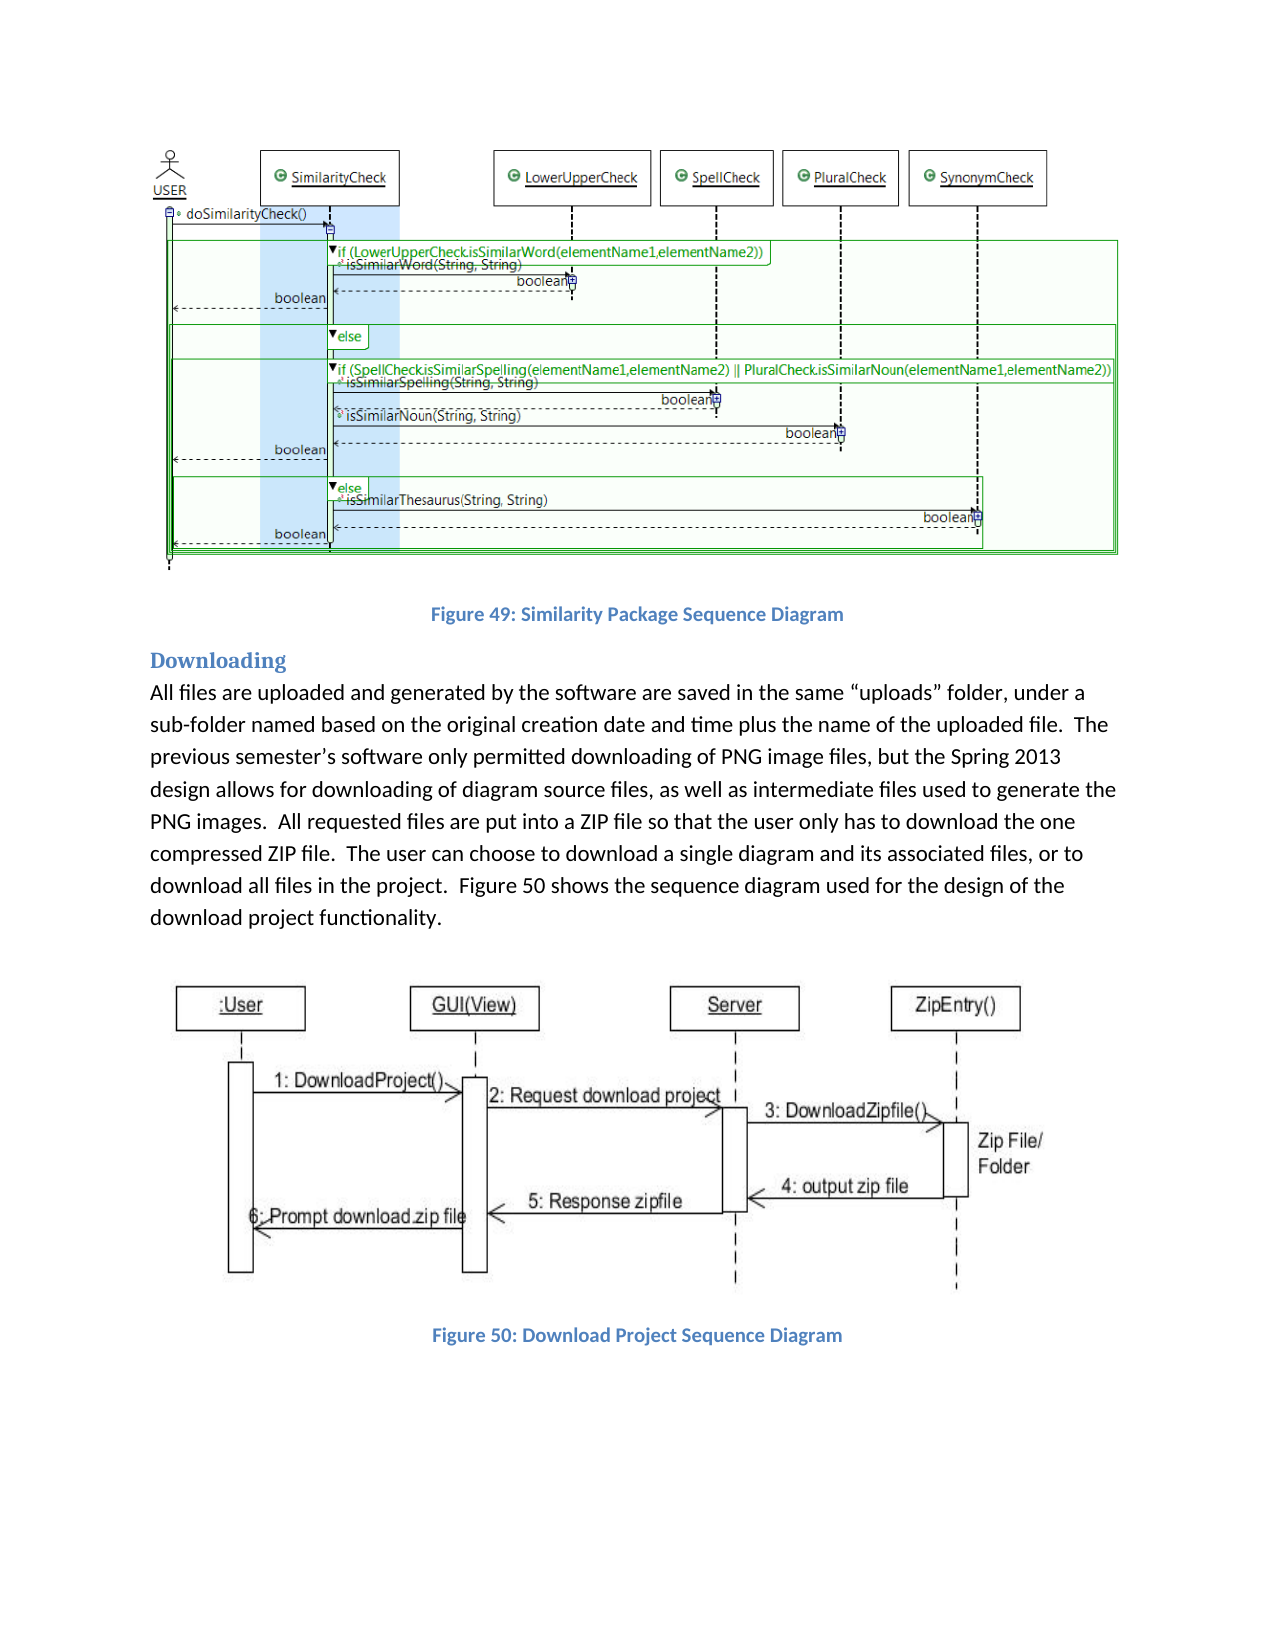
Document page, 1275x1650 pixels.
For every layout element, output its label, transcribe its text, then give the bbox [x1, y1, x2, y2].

picture [150, 150, 1125, 577]
text Figure 49: Similarity Package Sequence Diagram [150, 602, 1125, 627]
picture [150, 956, 1125, 1298]
text All files are uploaded and generated by the software are saved in the same “uploads” folder, under a sub-folder named based on the original creation date and time plus the name of the uploaded file. The previous semester’s software only permitted downloading of PNG image files, but the Spring 2013 design allows for downloading of diagram source files, as well as intermediate files used to generate the PNG images. All requested files are put into a ZIP file so that the user only has to download the one compressed ZIP file. The user can choose to download a single diagram and its associated files, or to download all files in the project. Figure 50 shows the sequence diagram used for the design of the download project functionality. [150, 678, 1125, 931]
subtitle Downloading [150, 648, 1125, 674]
text Figure 50: Download Project Sequence Diagram [150, 1322, 1125, 1348]
